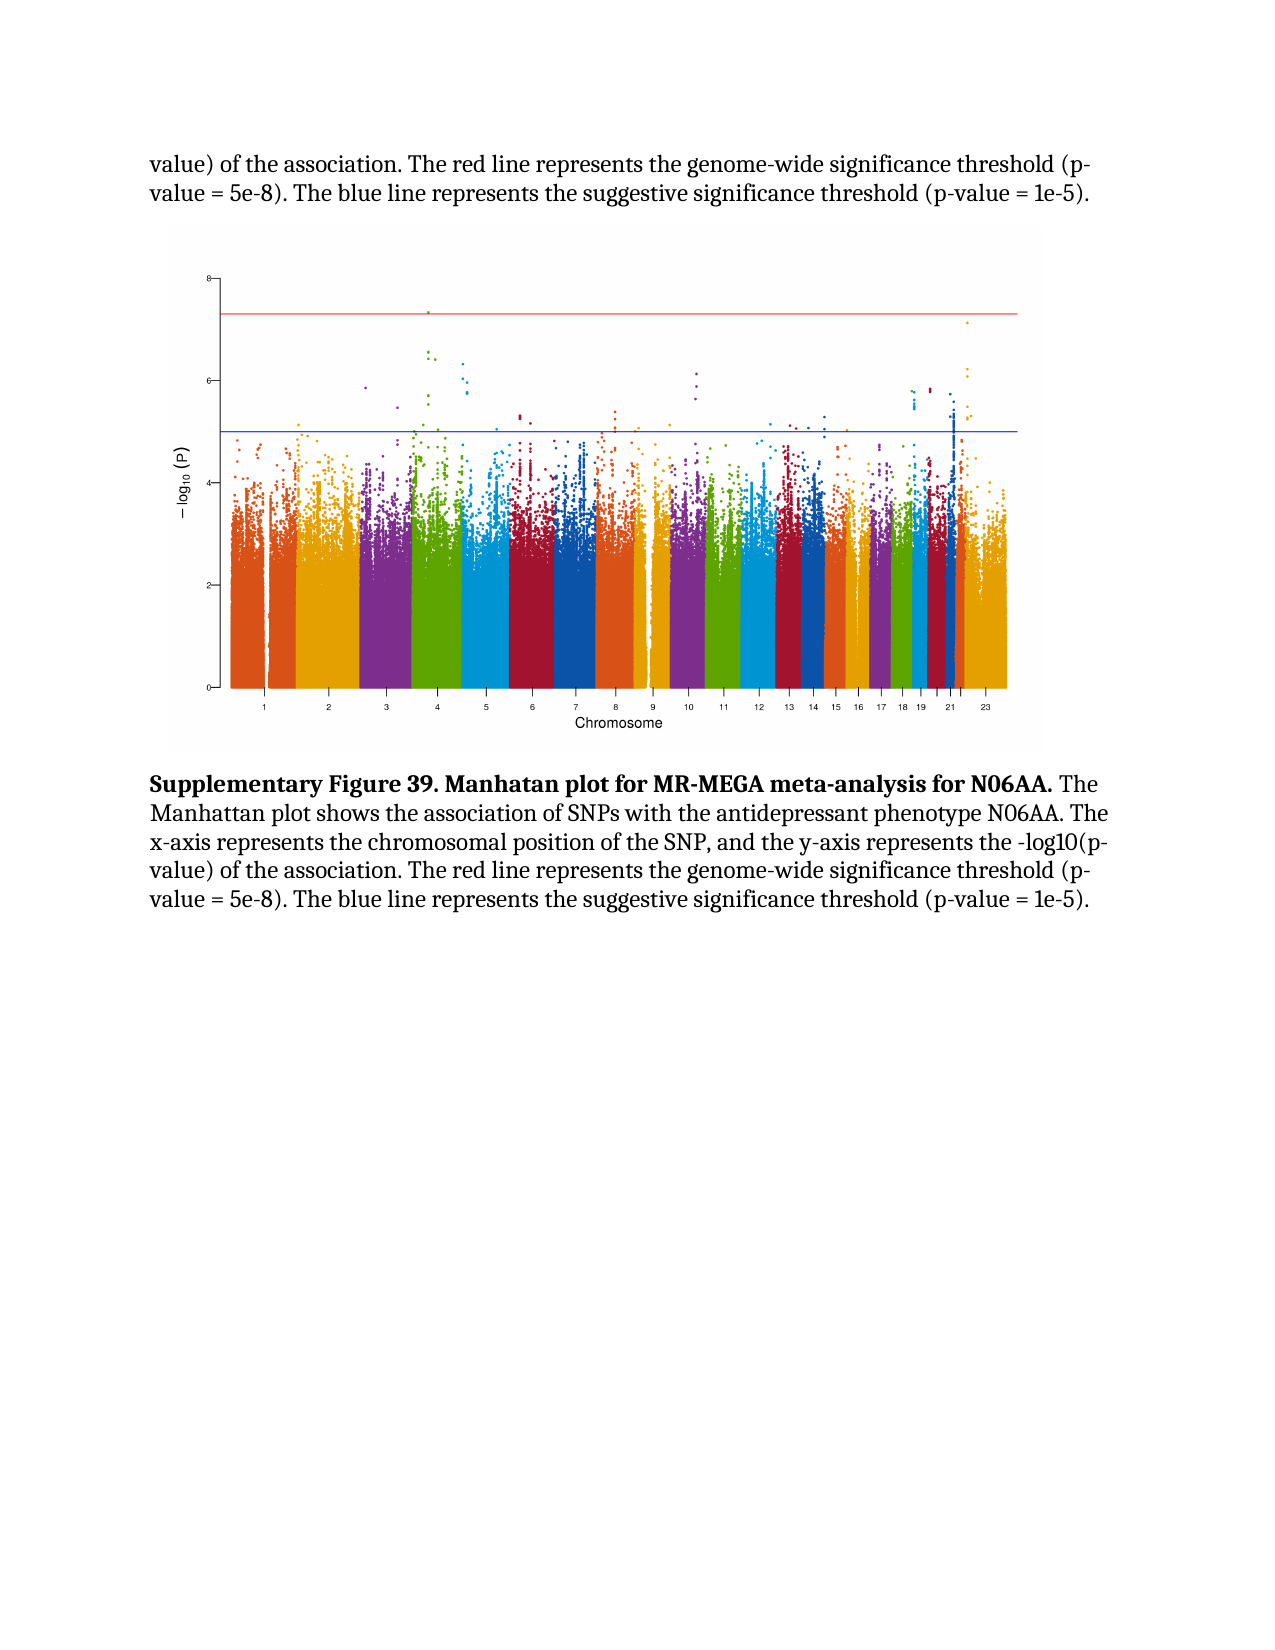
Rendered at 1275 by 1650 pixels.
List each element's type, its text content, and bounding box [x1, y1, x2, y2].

text Supplementary Figure 39. Manhatan plot for MR-MEGA meta-analysis for N06AA. The Manhattan plot shows the association of SNPs with the antidepressant phenotype N06AA. The x-axis represents the chromosomal position of the SNP, and the y-axis represents the -log10(p-value) of the association. The red line represents the genome-wide significance threshold (p-value = 5e-8). The blue line represents the suggestive significance threshold (p-value = 1e-5). [150, 770, 1125, 914]
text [150, 150, 1125, 207]
picture [168, 226, 1044, 752]
